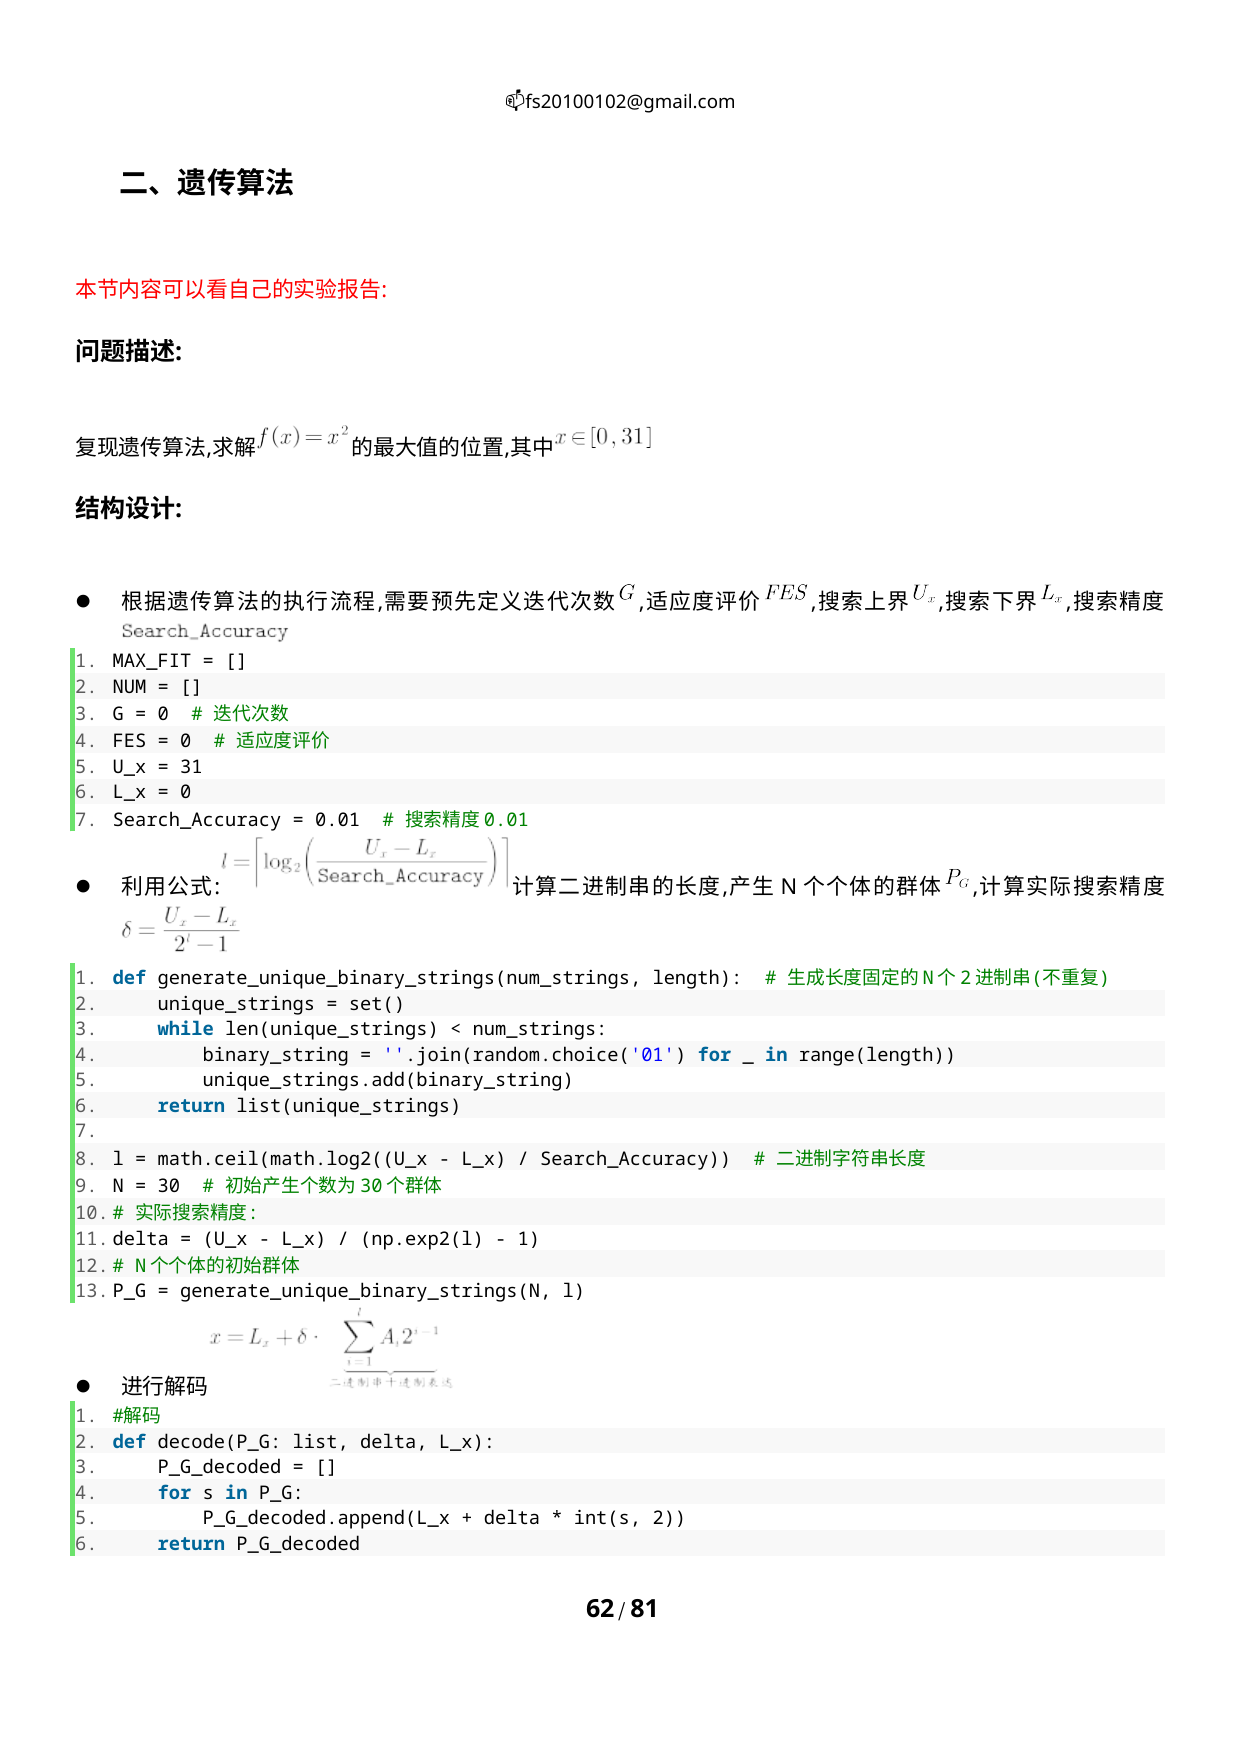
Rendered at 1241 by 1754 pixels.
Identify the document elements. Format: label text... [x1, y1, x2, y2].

subtitle 二、遗传算法 [119, 148, 1165, 213]
list while len(unique_strings) < num_strings: [75, 1016, 1165, 1041]
list FES = 0 # 适应度评价 [75, 726, 1165, 753]
list P_G_decoded.append(L_x + delta * int(s, 2)) [75, 1504, 1165, 1530]
list MAX_FIT = [] [75, 648, 1165, 673]
list N = 30 # 初始产生个数为30个群体 [75, 1170, 1165, 1198]
list unique_strings.add(binary_string) [75, 1067, 1165, 1092]
list return list(unique_strings) [75, 1092, 1165, 1118]
list for s in P_G: [75, 1479, 1165, 1504]
text 本节内容可以看自己的实验报告: [75, 271, 1165, 304]
list return P_G_decoded [75, 1530, 1165, 1556]
list delta = (U_x - L_x) / (np.exp2(l) - 1) [75, 1225, 1165, 1250]
list P_G_decoded = [] [75, 1453, 1165, 1479]
list l = math.ceil(math.log2((U_x - L_x) / Search_Accuracy)) # 二进制字符串长度 [75, 1143, 1165, 1170]
list unique_strings = set() [75, 990, 1165, 1016]
list binary_string = ''.join(random.choice('01') for _ in range(length)) [75, 1041, 1165, 1067]
list 利用公式:计算二进制串的长度,产生N个个体的群体,计算实际搜索精度 [75, 831, 1165, 963]
list 根据遗传算法的执行流程,需要预先定义迭代次数,适应度评价,搜索上界,搜索下界,搜索精度 [75, 578, 1165, 648]
text 复现遗传算法,求解的最大值的位置,其中 [75, 421, 1165, 461]
list # N个个体的初始群体 [75, 1250, 1165, 1277]
subtitle 问题描述: [75, 331, 1165, 367]
list def decode(P_G: list, delta, L_x): [75, 1428, 1165, 1453]
list #解码 [75, 1401, 1165, 1428]
list 进行解码 [75, 1303, 1165, 1401]
list G = 0 # 迭代次数 [75, 699, 1165, 726]
list P_G = generate_unique_binary_strings(N, l) [75, 1277, 1165, 1303]
subtitle 结构设计: [75, 488, 1165, 525]
list U_x = 31 [75, 753, 1165, 779]
list L_x = 0 [75, 779, 1165, 804]
list Search_Accuracy = 0.01 # 搜索精度0.01 [75, 804, 1165, 831]
list # 实际搜索精度: [75, 1198, 1165, 1225]
list def generate_unique_binary_strings(num_strings, length): # 生成长度固定的N个2进制串(不重复) [75, 963, 1165, 990]
list NUM = [] [75, 673, 1165, 699]
